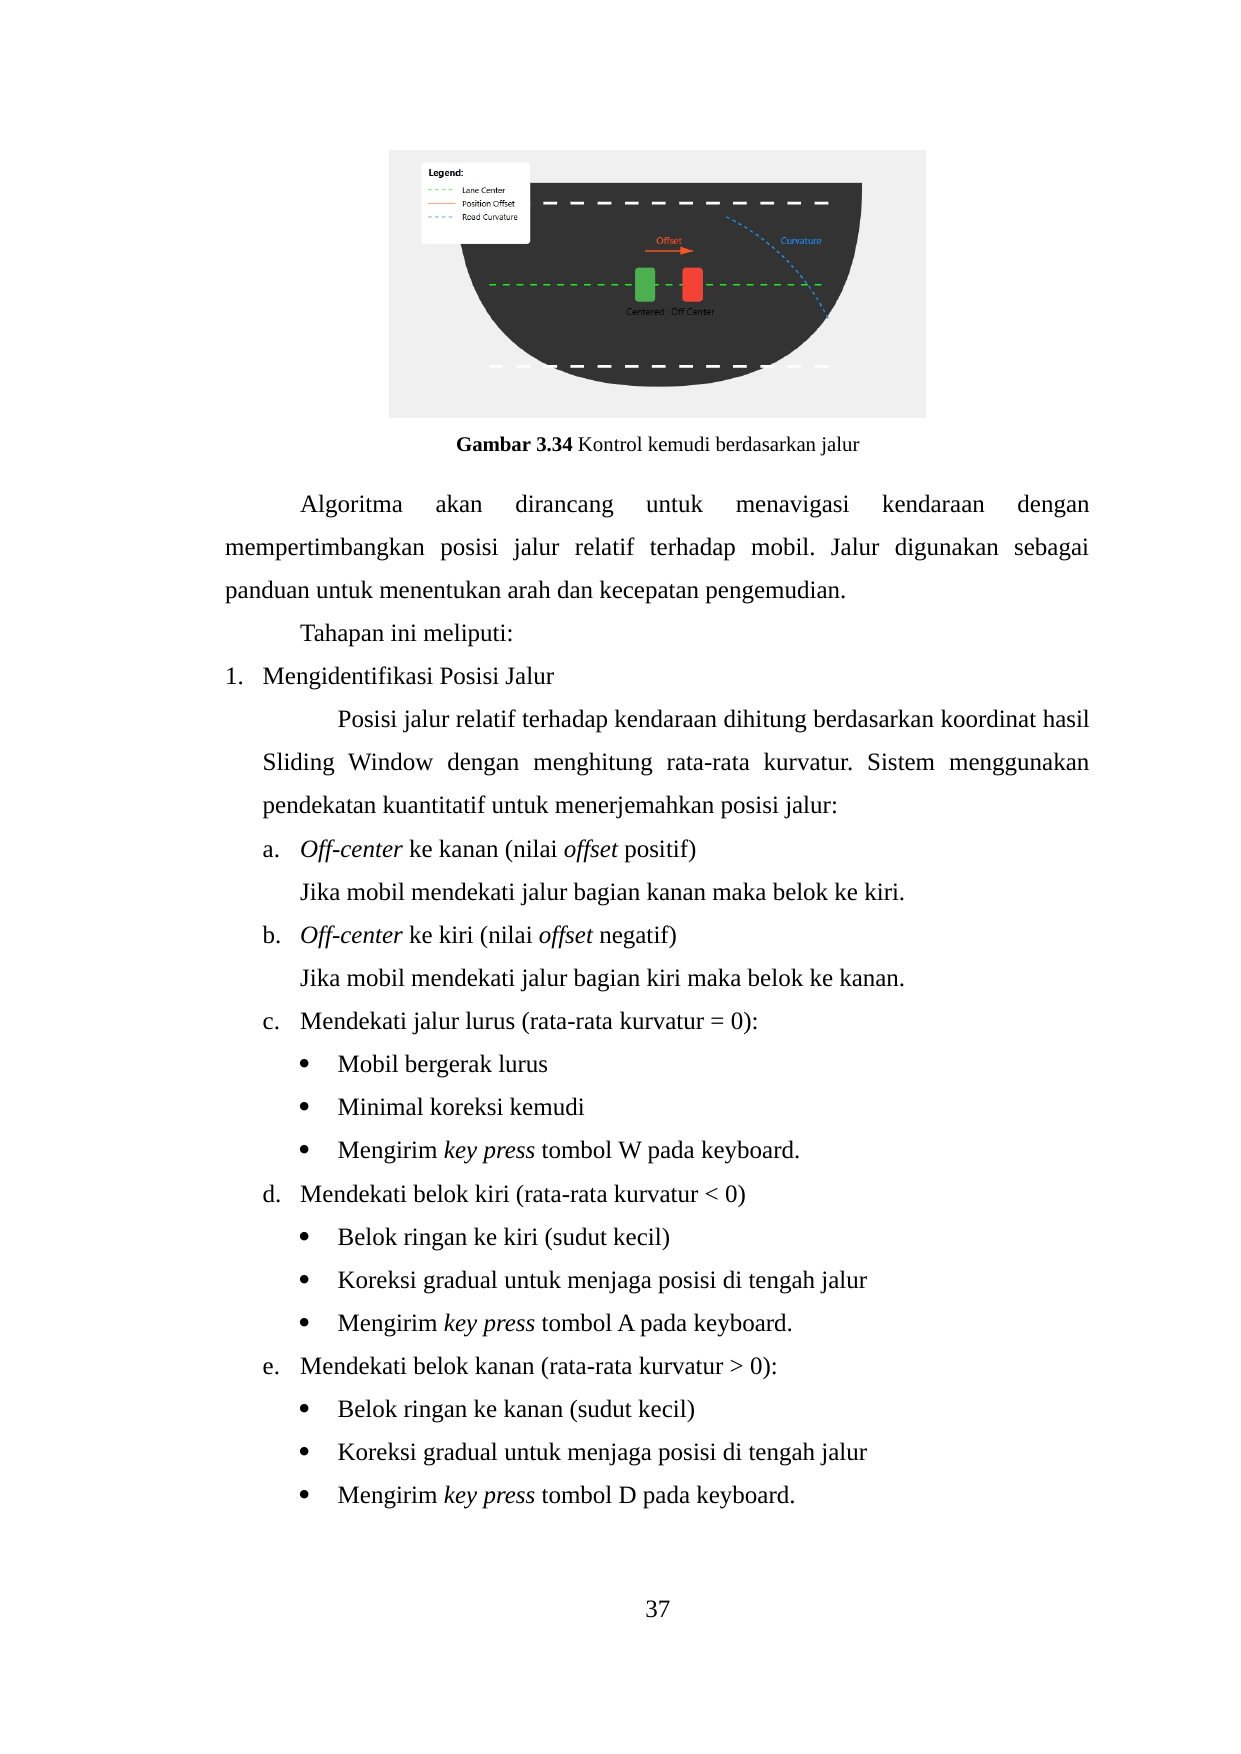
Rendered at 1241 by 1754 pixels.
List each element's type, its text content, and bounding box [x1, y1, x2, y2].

text Tahapan ini meliputi: [225, 618, 1090, 647]
list Belok ringan ke kiri (sudut kecil) [300, 1222, 1090, 1251]
list Mengirim key press tombol W pada keyboard. [300, 1136, 1090, 1164]
list Minimal koreksi kemudi [300, 1092, 1090, 1121]
list Belok ringan ke kanan (sudut kecil) [300, 1394, 1090, 1423]
list Mengirim key press tombol D pada keyboard. [300, 1481, 1090, 1509]
text Posisi jalur relatif terhadap kendaraan dihitung berdasarkan koordinat hasil Sliding Window dengan menghitung rata-rata kurvatur. Sistem menggunakan pendekatan kuantitatif untuk menerjemahkan posisi jalur: [262, 704, 1090, 819]
list Mendekati belok kanan (rata-rata kurvatur > 0): [262, 1351, 1090, 1380]
list Mendekati jalur lurus (rata-rata kurvatur = 0): [262, 1006, 1090, 1035]
list Mengirim key press tombol A pada keyboard. [300, 1308, 1090, 1337]
picture [388, 150, 927, 418]
list Koreksi gradual untuk menjaga posisi di tengah jalur [300, 1437, 1090, 1466]
list Jika mobil mendekati jalur bagian kanan maka belok ke kiri. [300, 877, 1090, 906]
text Algoritma akan dirancang untuk menavigasi kendaraan dengan mempertimbangkan posisi jalur relatif terhadap mobil. Jalur digunakan sebagai panduan untuk menentukan arah dan kecepatan pengemudian. [225, 489, 1090, 604]
list Mengidentifikasi Posisi Jalur [225, 661, 1090, 690]
list Off-center ke kiri (nilai offset negatif) [262, 920, 1090, 949]
list Koreksi gradual untuk menjaga posisi di tengah jalur [300, 1265, 1090, 1294]
list Mendekati belok kiri (rata-rata kurvatur < 0) [262, 1179, 1090, 1207]
list Jika mobil mendekati jalur bagian kiri maka belok ke kanan. [300, 963, 1090, 992]
list Mobil bergerak lurus [300, 1049, 1090, 1078]
list Off-center ke kanan (nilai offset positif) [262, 834, 1090, 862]
